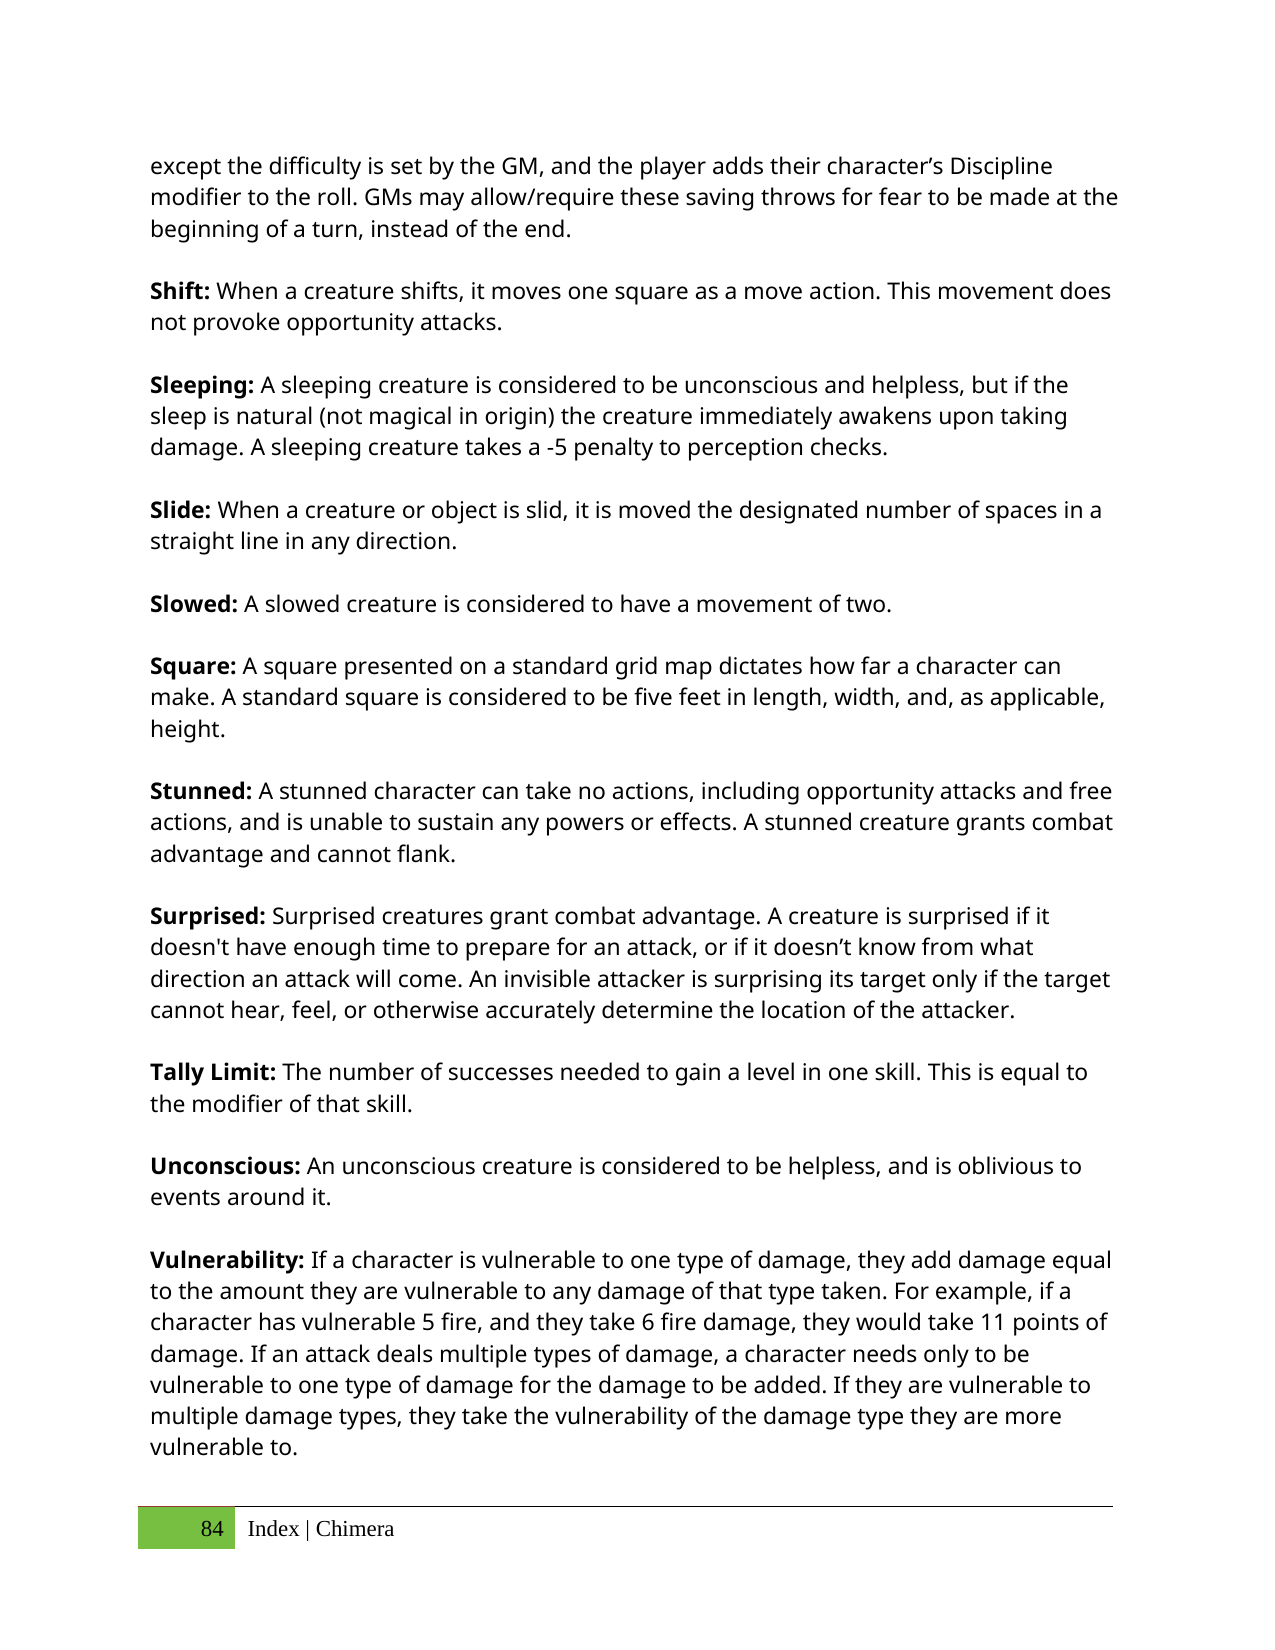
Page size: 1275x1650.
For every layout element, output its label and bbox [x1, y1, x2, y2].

text [150, 650, 1125, 1494]
text [150, 150, 1125, 619]
